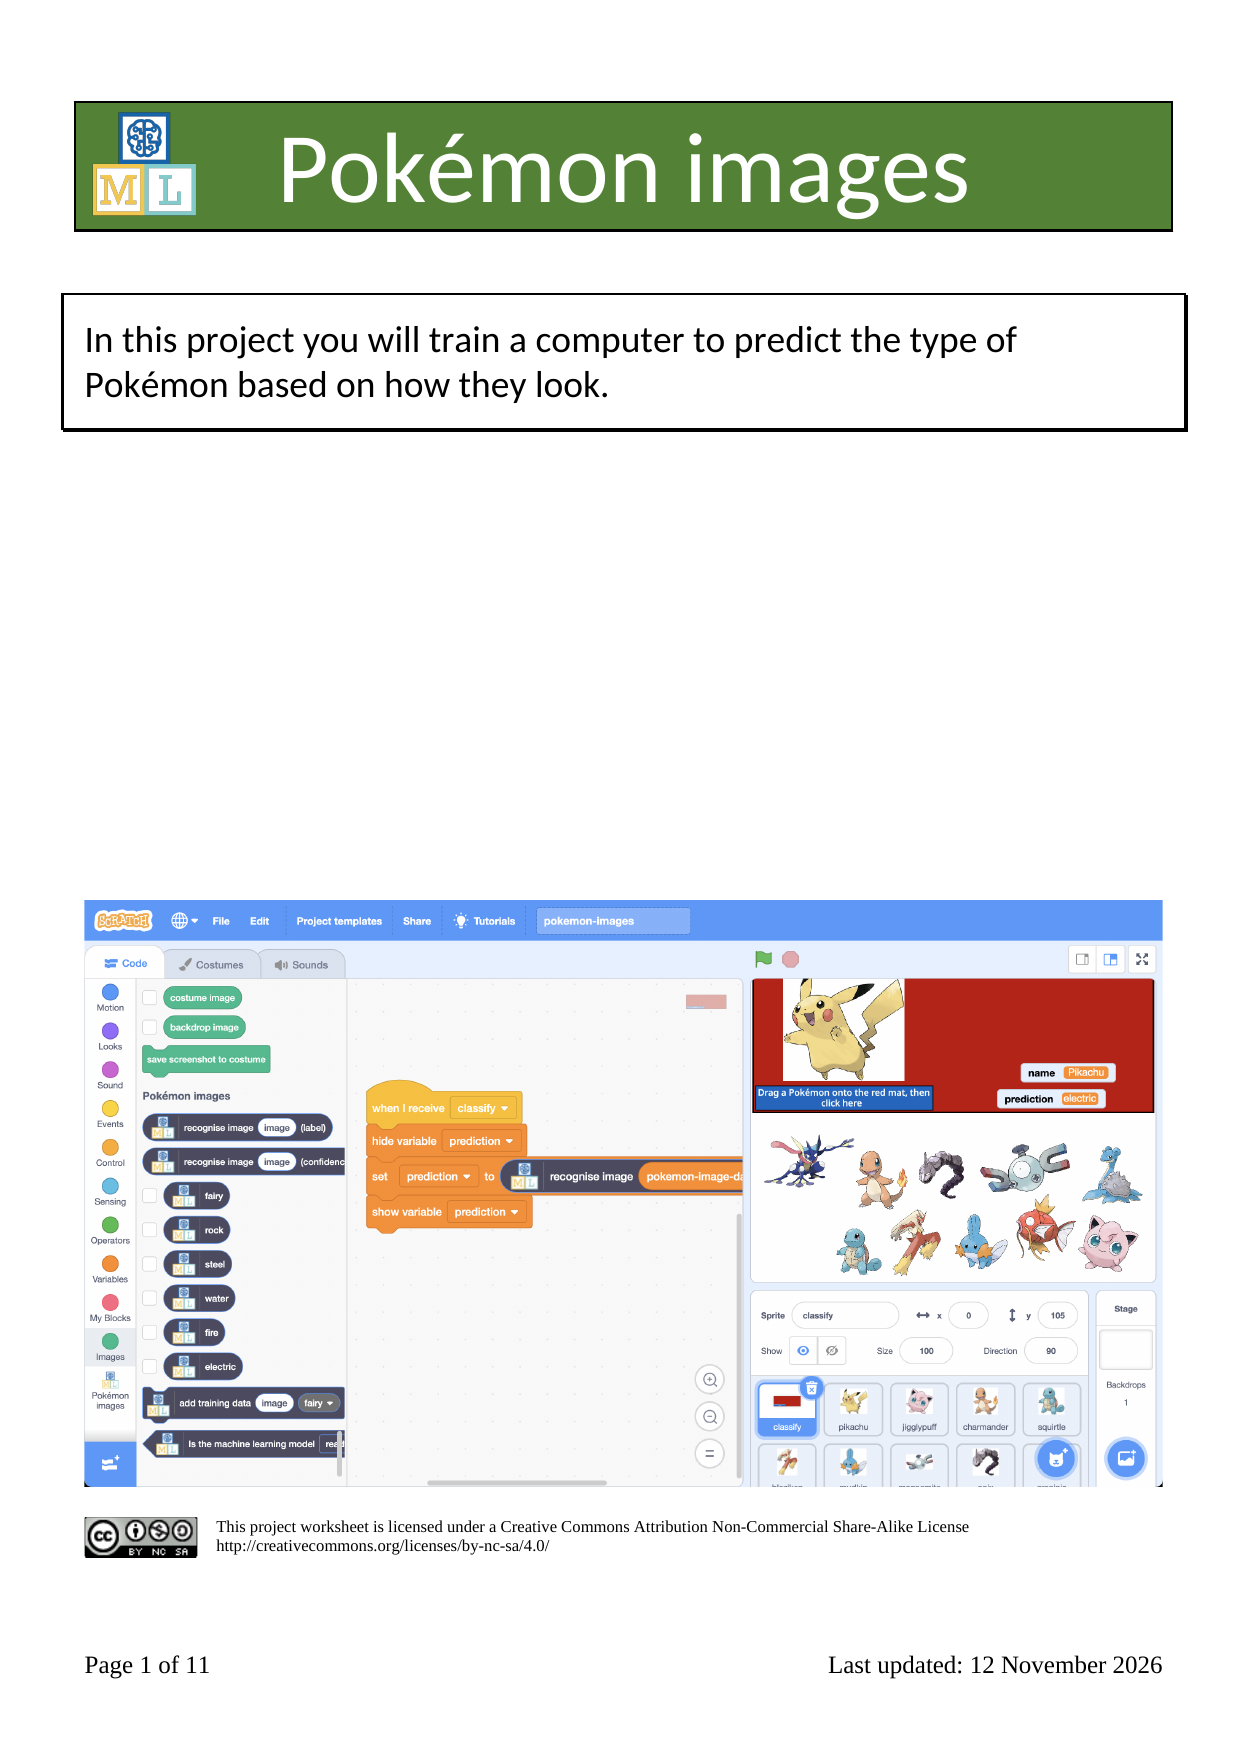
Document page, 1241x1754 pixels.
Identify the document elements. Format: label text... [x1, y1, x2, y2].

text In this project you will train a computer to predict the type of Pokémon based on how they look. [64, 295, 1184, 428]
picture [84, 900, 1163, 1487]
picture [84, 1517, 198, 1558]
text Pokémon images [219, 103, 1171, 229]
picture [70, 88, 219, 237]
text This project worksheet is licensed under a Creative Commons Attribution Non-Commercial Share-Alike License [198, 1517, 1163, 1536]
text http://creativecommons.org/licenses/by-nc-sa/4.0/ [198, 1536, 1163, 1555]
